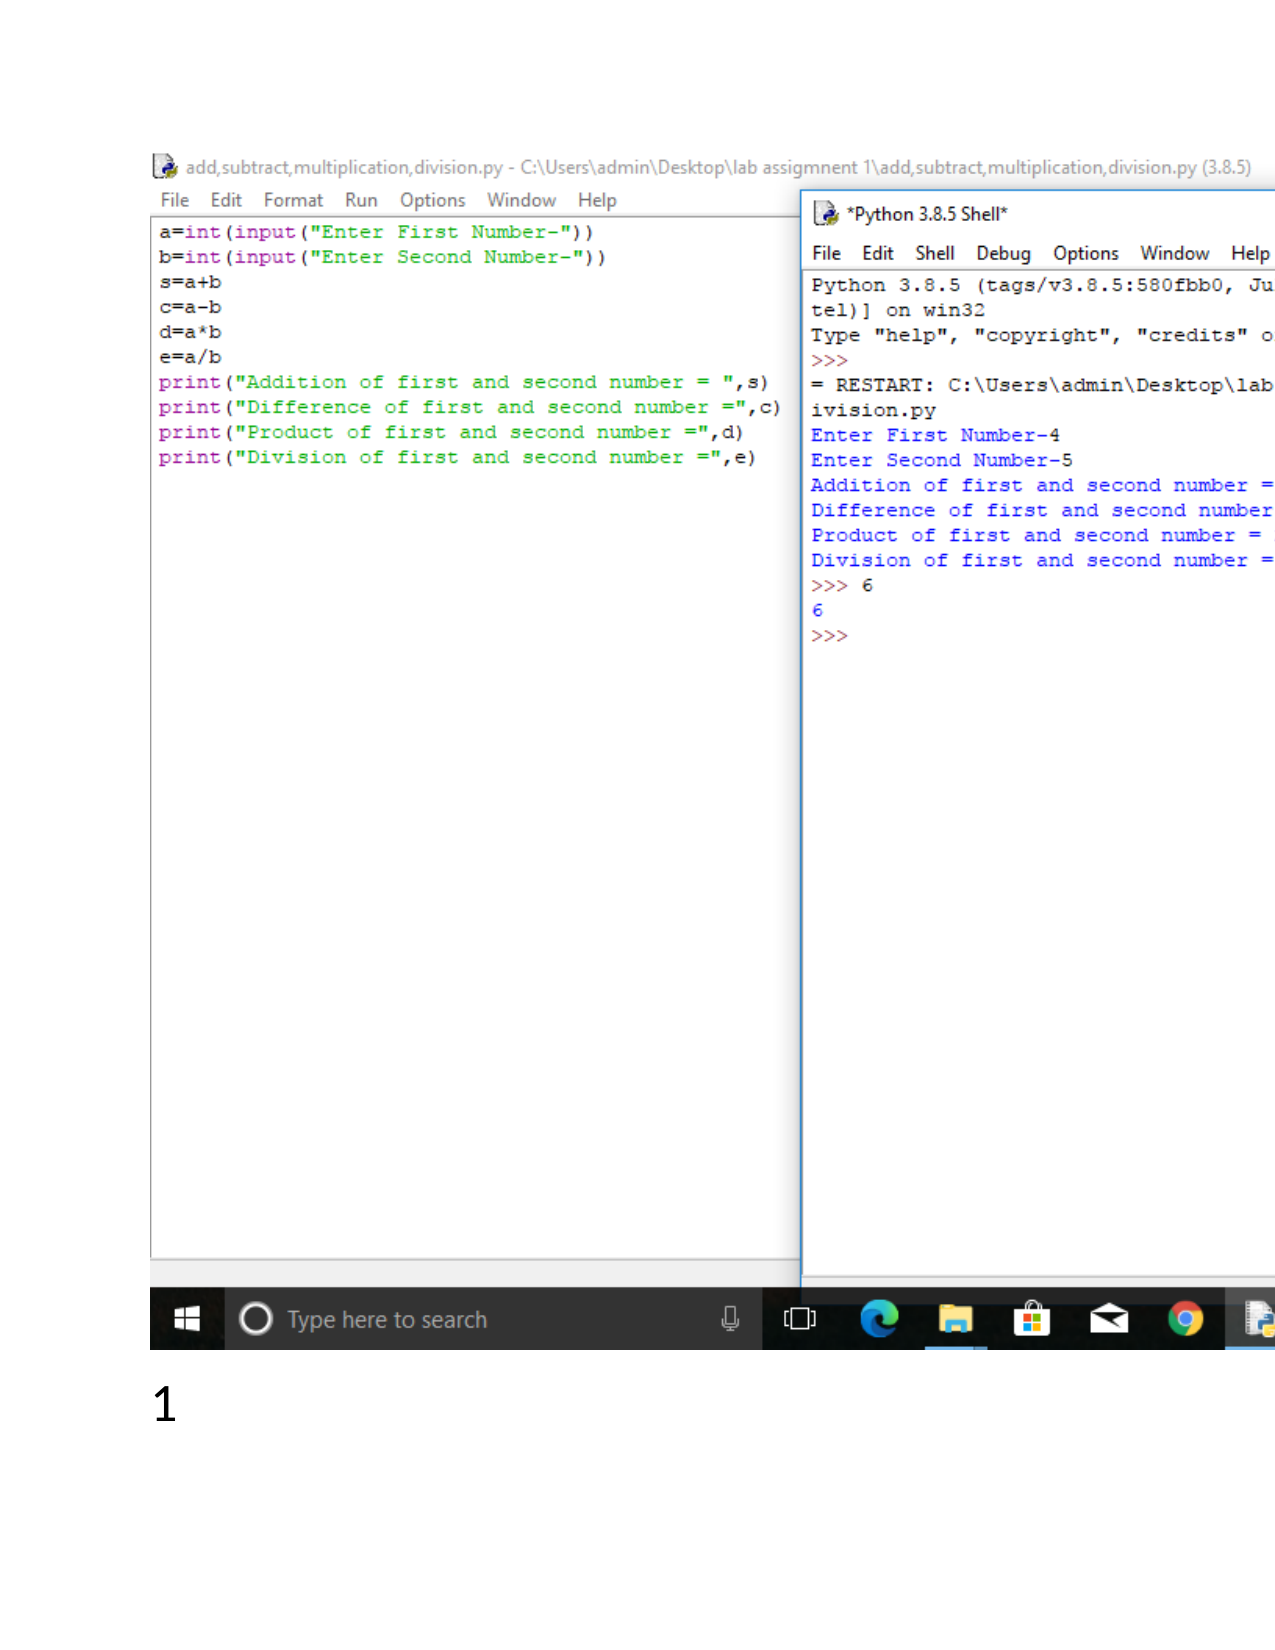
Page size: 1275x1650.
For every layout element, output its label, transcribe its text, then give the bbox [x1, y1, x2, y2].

text Lab assignment 1 1 [150, 1350, 1125, 1435]
picture [150, 150, 1275, 1350]
